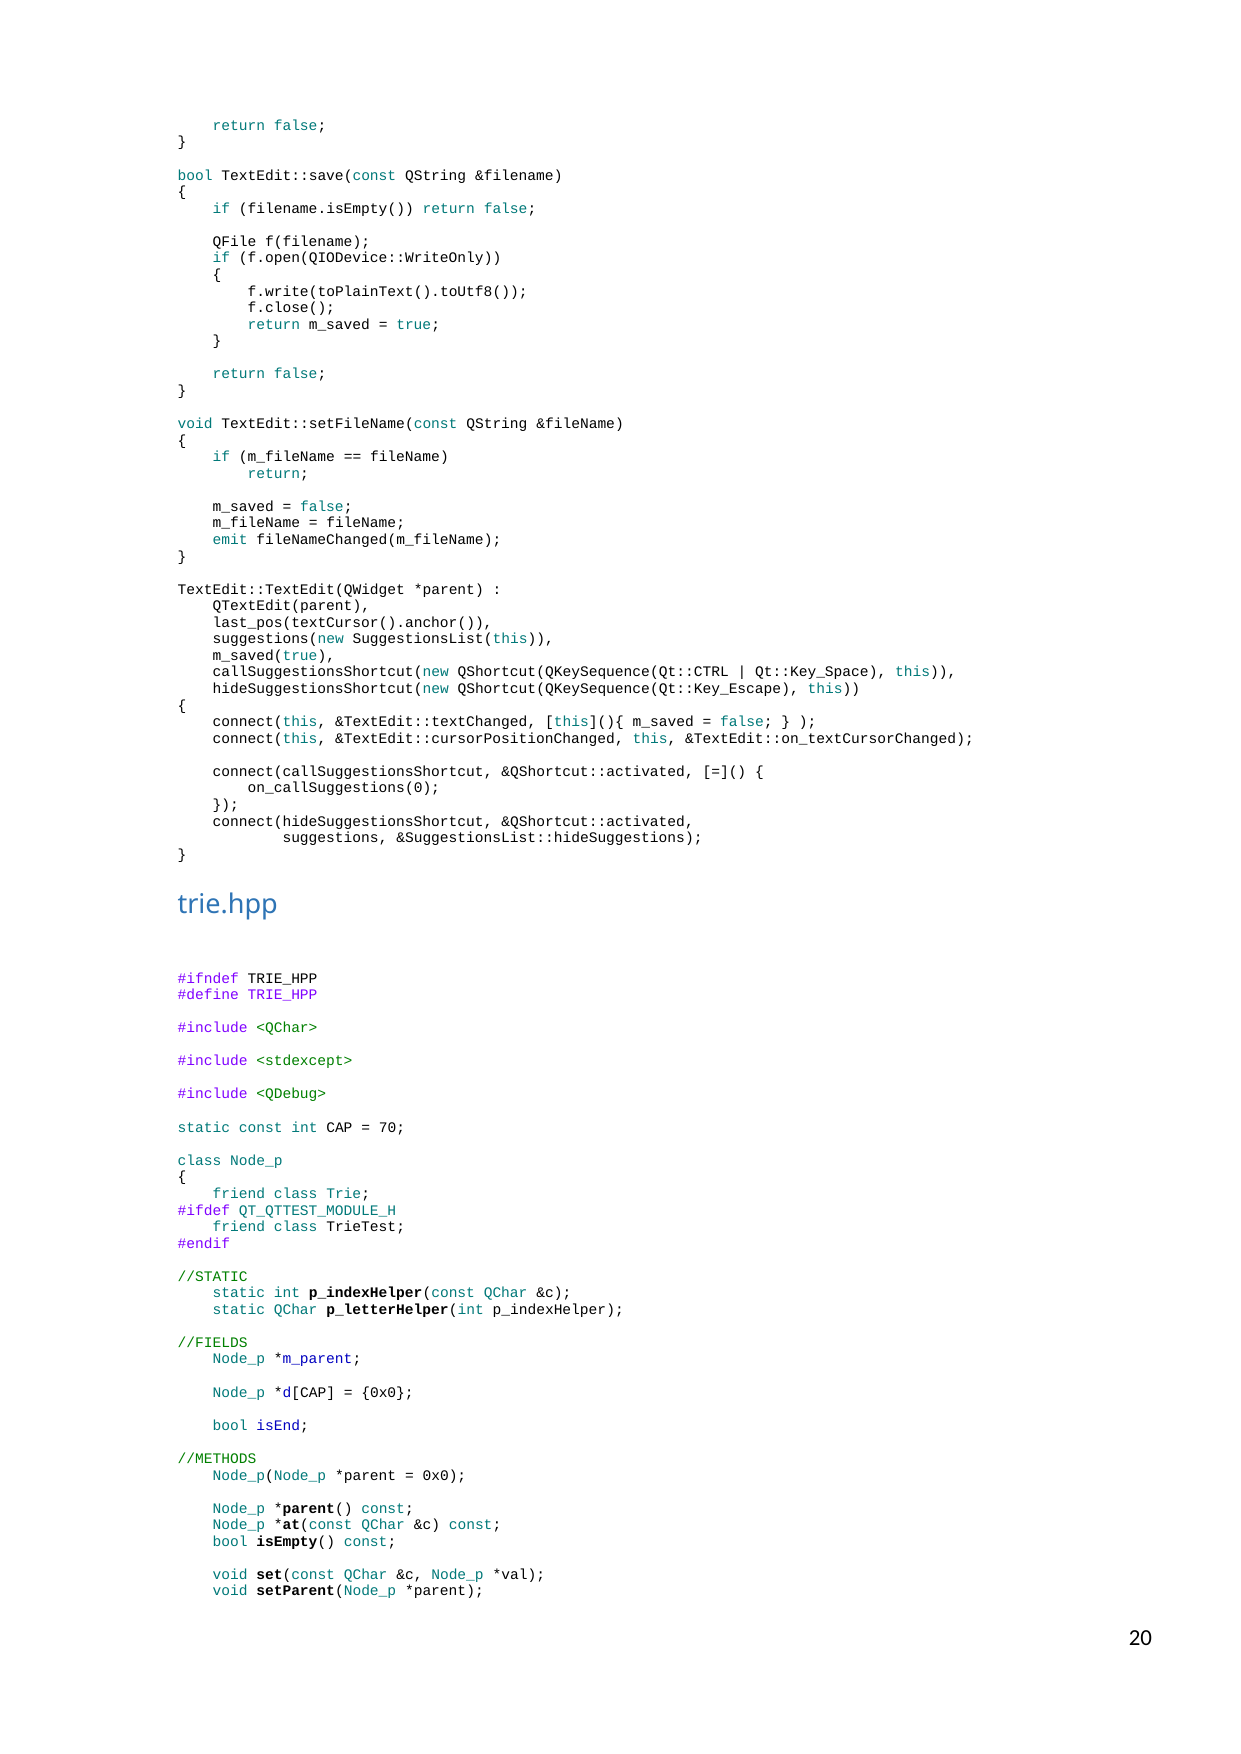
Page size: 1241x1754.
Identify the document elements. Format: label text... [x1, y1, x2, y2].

text #ifndef TRIE_HPP [177, 971, 1152, 987]
text connect(this, &TextEdit::textChanged, [this](){ m_saved = false; } ); [177, 714, 1152, 731]
text if (f.open(QIODevice::WriteOnly)) [177, 251, 1152, 267]
text //FIELDS [177, 1335, 1152, 1352]
text //METHODS [177, 1451, 1152, 1468]
text TextEdit::TextEdit(QWidget *parent) : [177, 582, 1152, 598]
text } [177, 333, 1152, 350]
text #define TRIE_HPP [177, 987, 1152, 1004]
text connect(hideSuggestionsShortcut, &QShortcut::activated, [177, 814, 1152, 830]
text } [177, 135, 1152, 151]
text bool TextEdit::save(const QString &filename) [177, 168, 1152, 184]
text } [177, 383, 1152, 400]
text //STATIC [177, 1269, 1152, 1286]
text Node_p *m_parent; [177, 1352, 1152, 1368]
text bool isEnd; [177, 1418, 1152, 1434]
text void setParent(Node_p *parent); [177, 1584, 1152, 1600]
text connect(callSuggestionsShortcut, &QShortcut::activated, [=]() { [177, 764, 1152, 781]
text hideSuggestionsShortcut(new QShortcut(QKeySequence(Qt::Key_Escape), this)) [177, 681, 1152, 698]
text void set(const QChar &c, Node_p *val); [177, 1567, 1152, 1584]
text connect(this, &TextEdit::cursorPositionChanged, this, &TextEdit::on_textCursorChanged); [177, 731, 1152, 747]
text f.write(toPlainText().toUtf8()); [177, 284, 1152, 300]
text Node_p *d[CAP] = {0x0}; [177, 1385, 1152, 1401]
text if (filename.isEmpty()) return false; [177, 201, 1152, 217]
text last_pos(textCursor().anchor()), [177, 615, 1152, 632]
text return m_saved = true; [177, 317, 1152, 333]
text if (m_fileName == fileName) [177, 449, 1152, 466]
text bool isEmpty() const; [177, 1534, 1152, 1551]
text { [177, 698, 1152, 714]
text #include <QDebug> [177, 1087, 1152, 1103]
text class Node_p [177, 1153, 1152, 1169]
text return false; [177, 118, 1152, 135]
text on_callSuggestions(0); [177, 781, 1152, 797]
text Node_p *parent() const; [177, 1501, 1152, 1517]
text friend class TrieTest; [177, 1219, 1152, 1236]
text #include <QChar> [177, 1021, 1152, 1037]
text return false; [177, 367, 1152, 383]
text { [177, 184, 1152, 201]
text f.close(); [177, 300, 1152, 317]
text Node_p(Node_p *parent = 0x0); [177, 1468, 1152, 1484]
text #endif [177, 1236, 1152, 1252]
text static const int CAP = 70; [177, 1120, 1152, 1136]
text { [177, 267, 1152, 284]
text emit fileNameChanged(m_fileName); [177, 532, 1152, 549]
text suggestions(new SuggestionsList(this)), [177, 632, 1152, 648]
text suggestions, &SuggestionsList::hideSuggestions); [177, 830, 1152, 847]
text QFile f(filename); [177, 234, 1152, 251]
text callSuggestionsShortcut(new QShortcut(QKeySequence(Qt::CTRL | Qt::Key_Space), this)), [177, 665, 1152, 681]
text static QChar p_letterHelper(int p_indexHelper); [177, 1302, 1152, 1319]
text Node_p *at(const QChar &c) const; [177, 1517, 1152, 1534]
text return; [177, 466, 1152, 482]
text } [177, 549, 1152, 565]
text m_saved = false; [177, 499, 1152, 516]
text m_saved(true), [177, 648, 1152, 665]
text m_fileName = fileName; [177, 516, 1152, 532]
text } [177, 847, 1152, 863]
text #include <stdexcept> [177, 1054, 1152, 1070]
text }); [177, 797, 1152, 814]
text void TextEdit::setFileName(const QString &fileName) [177, 416, 1152, 433]
text #ifdef QT_QTTEST_MODULE_H [177, 1203, 1152, 1219]
text static int p_indexHelper(const QChar &c); [177, 1286, 1152, 1302]
subtitle trie.hpp [177, 884, 1152, 921]
text friend class Trie; [177, 1186, 1152, 1203]
text QTextEdit(parent), [177, 598, 1152, 615]
text { [177, 433, 1152, 449]
text { [177, 1169, 1152, 1186]
